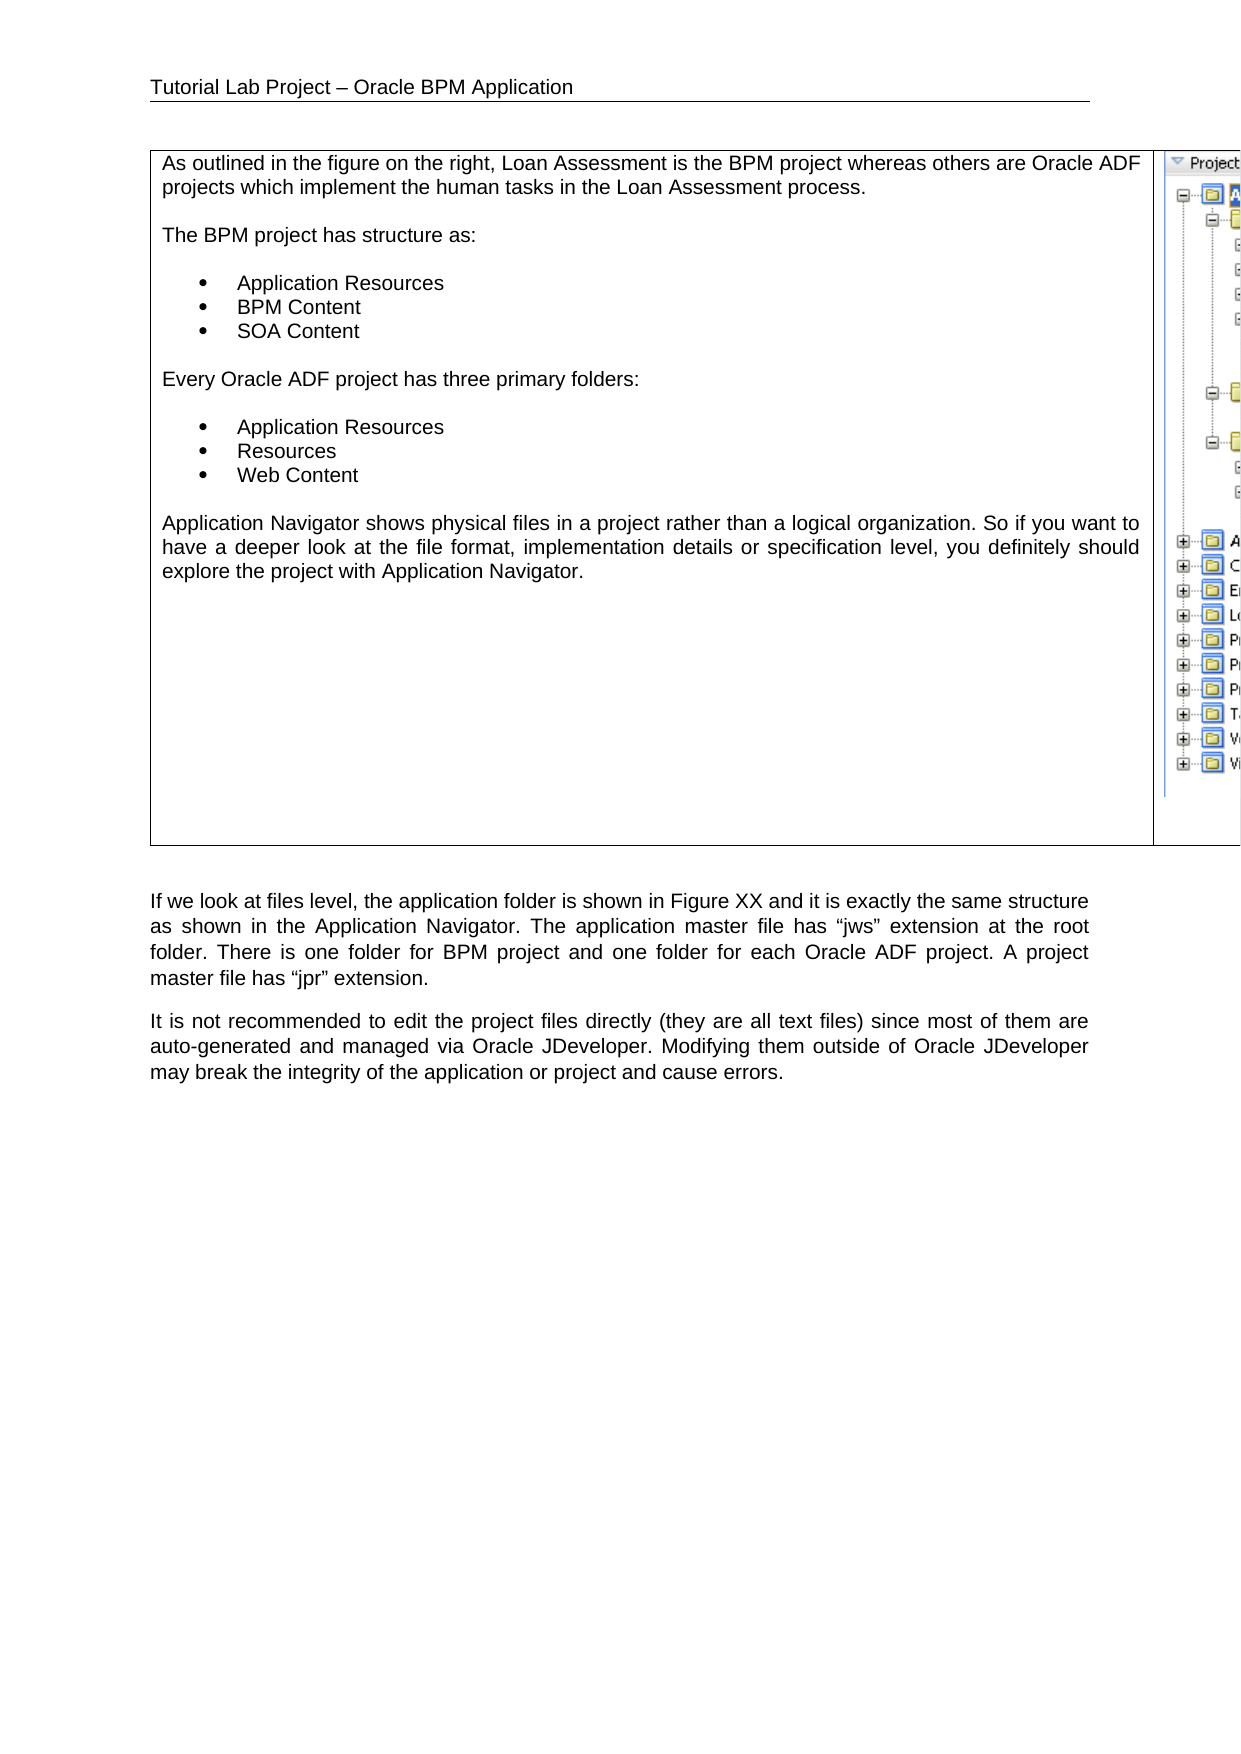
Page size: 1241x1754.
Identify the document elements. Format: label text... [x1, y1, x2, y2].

text If we look at files level, the application folder is shown in Figure XX and it is exactly the same structure as shown in the Application Navigator. The application master file has “jws” extension at the root folder. There is one folder for BPM project and one folder for each Oracle ADF project. A project master file has “jpr” extension. [150, 888, 1090, 990]
picture [1164, 151, 1241, 797]
table_header As outlined in the figure on the right, Loan Assessment is the BPM project whereas others are Oracle ADF projects which implement the human tasks in the Loan Assessment process. The BPM project has structure as: Application Resources BPM Content SOA Content Every Oracle ADF project has three primary folders: Application Resources Resources Web Content Application Navigator shows physical files in a project rather than a logical organization. So if you want to have a deeper look at the file format, implementation details or specification level, you definitely should explore the project with Application Navigator. [151, 151, 1153, 845]
table_header [1154, 151, 1240, 845]
text It is not recommended to edit the project files directly (they are all text files) since most of them are auto-generated and managed via Oracle JDeveloper. Modifying them outside of Oracle JDeveloper may break the integrity of the application or project and cause errors. [150, 1008, 1090, 1084]
